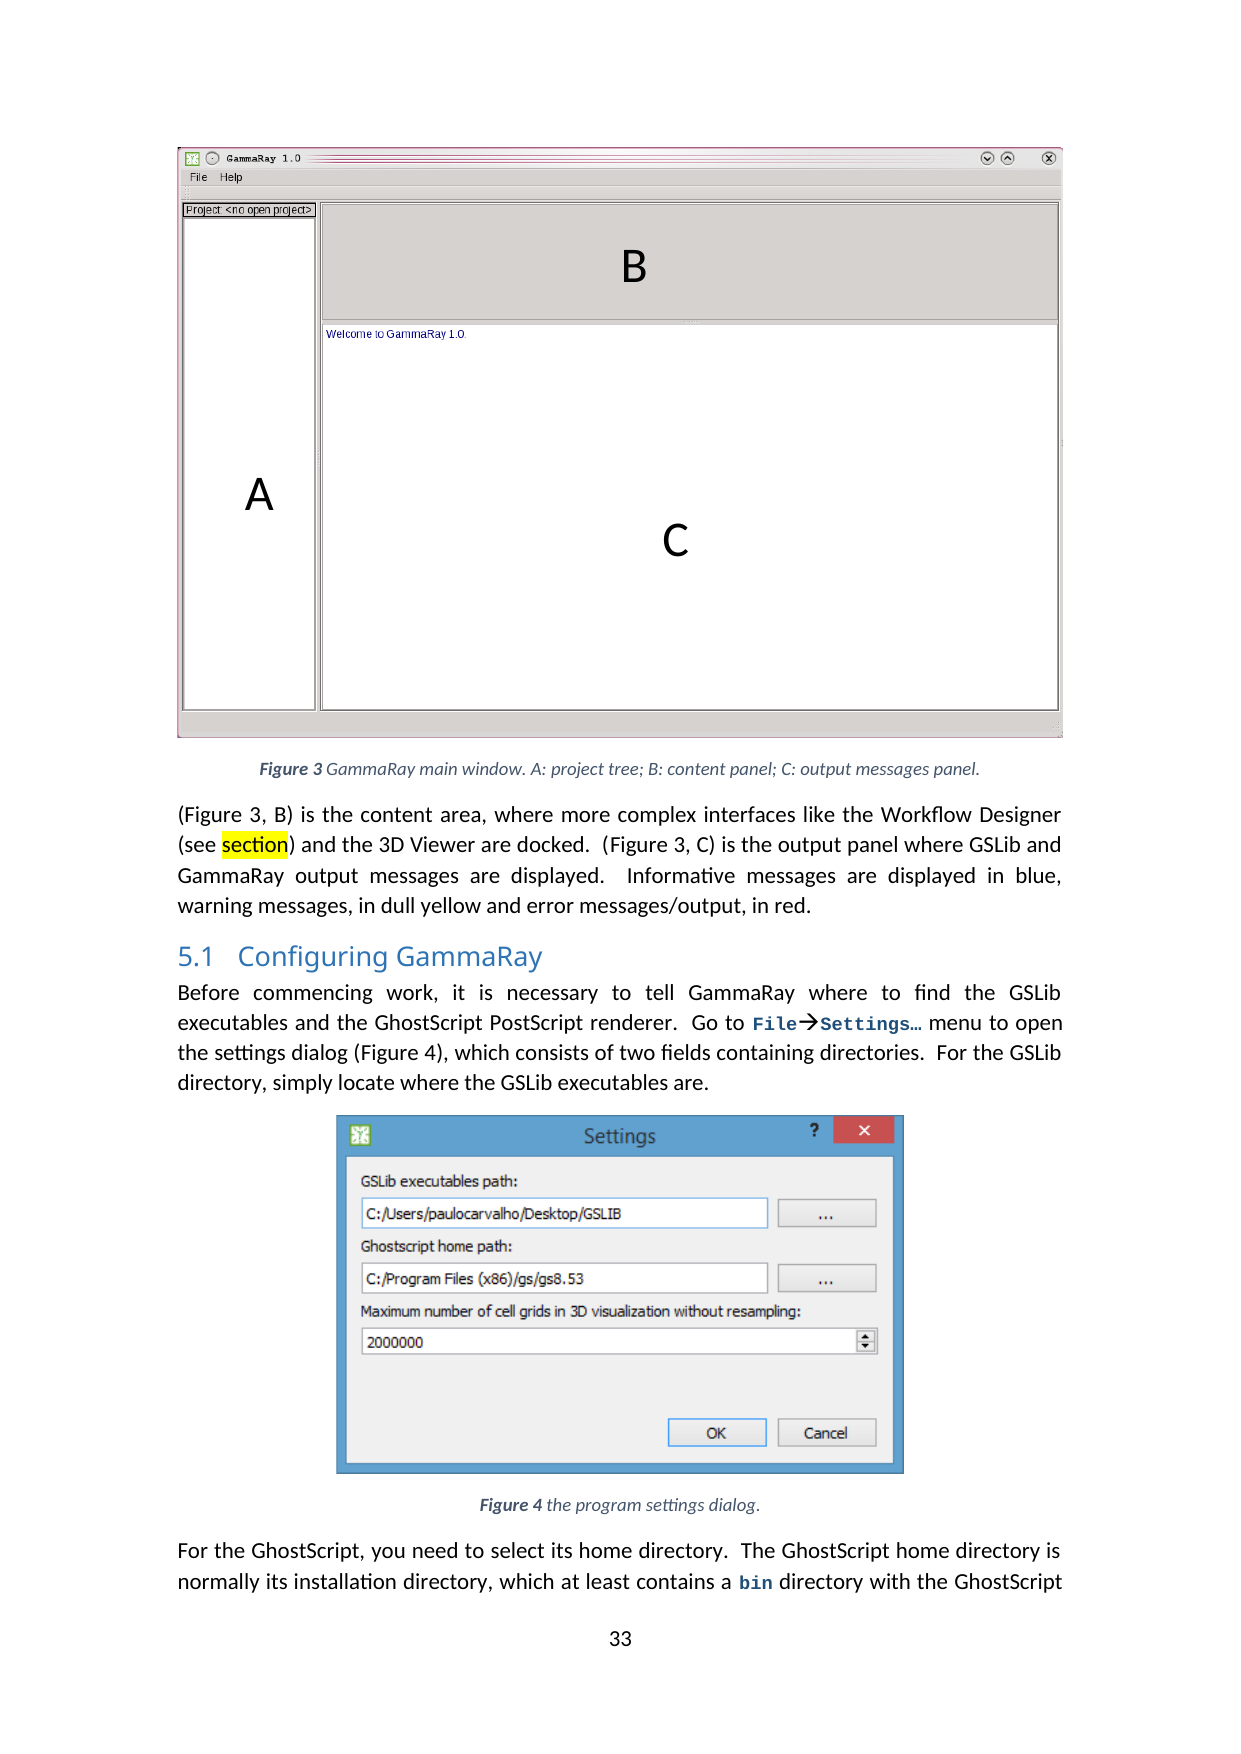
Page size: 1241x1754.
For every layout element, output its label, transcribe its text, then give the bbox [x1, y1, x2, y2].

text (Figure 3, B) is the content area, where more complex interfaces like the Workflow Designer (see section) and the 3D Viewer are docked. (Figure 3, C) is the output panel where GSLib and GammaRay output messages are displayed. Informative messages are displayed in blue, warning messages, in dull yellow and error messages/output, in red. [177, 800, 1063, 919]
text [177, 1537, 1063, 1595]
text Figure 4 the program settings dialog. [177, 1493, 1063, 1516]
subtitle Configuring GammaRay [177, 938, 1063, 975]
picture [177, 147, 1063, 738]
text Figure 3 GammaRay main window. A: project tree; B: content panel; C: output messages panel. [177, 757, 1063, 779]
text Before commencing work, it is necessary to tell GammaRay where to find the GSLib executables and the GhostScript PostScript renderer. Go to FileSettings… menu to open the settings dialog (Figure 4), which consists of two fields containing directories. For the GSLib directory, simply locate where the GSLib executables are. [177, 978, 1063, 1096]
picture [336, 1115, 904, 1474]
